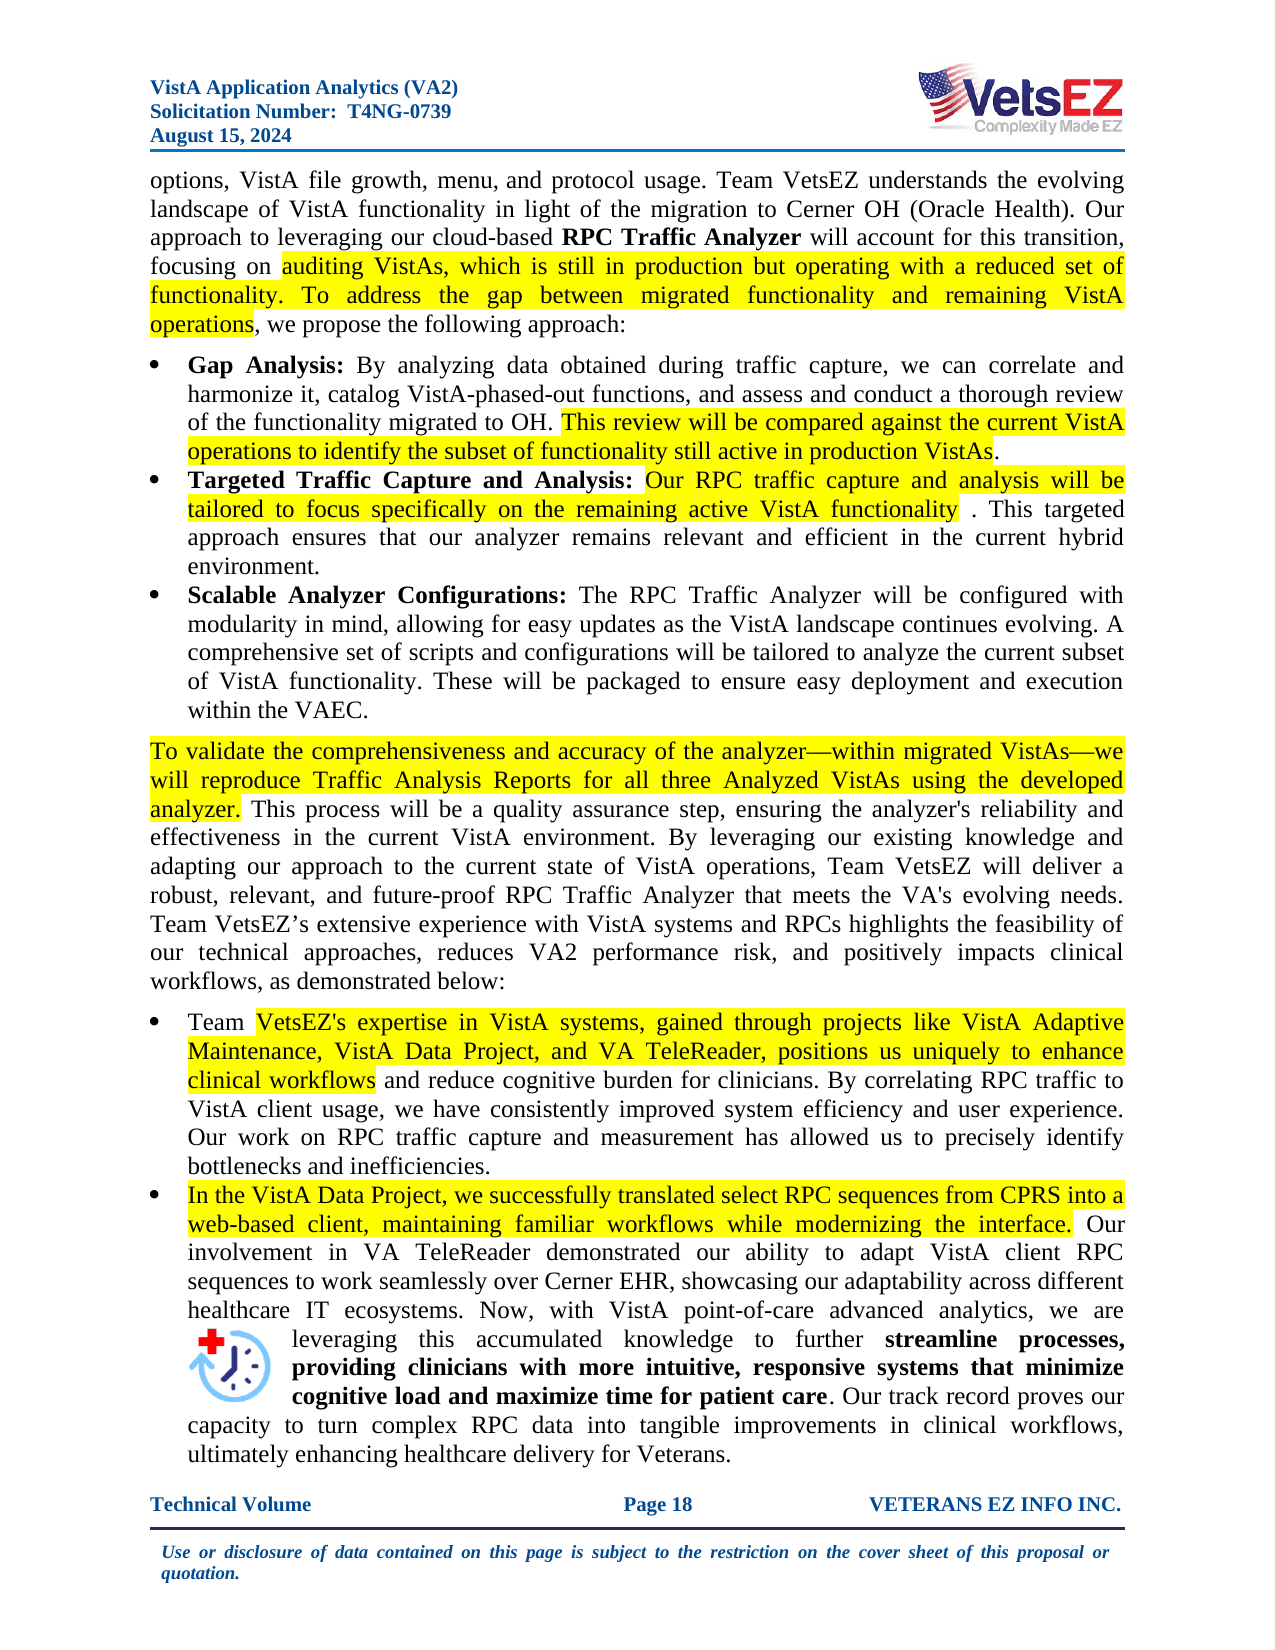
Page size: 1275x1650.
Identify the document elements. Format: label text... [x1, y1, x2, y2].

picture [187, 1326, 273, 1404]
list Gap Analysis: By analyzing data obtained during traffic capture, we can correlate and harmonize it, catalog VistA-phased-out functions, and assess and conduct a thorough review of the functionality migrated to OH. This review will be compared against the current VistA operations to identify the subset of functionality still active in production VistAs. [150, 350, 1125, 465]
list In the VistA Data Project, we successfully translated select RPC sequences from CPRS into a web-based client, maintaining familiar workflows while modernizing the interface. Our involvement in VA TeleReader demonstrated our ability to adapt VistA client RPC sequences to work seamlessly over Cerner EHR, showcasing our adaptability across different healthcare IT ecosystems. Now, with VistA point-of-care advanced analytics, we are leveraging this accumulated knowledge to further streamline processes, providing clinicians with more intuitive, responsive systems that minimize cognitive load and maximize time for patient care. Our track record proves our capacity to turn complex RPC data into tangible improvements in clinical workflows, ultimately enhancing healthcare delivery for Veterans. [150, 1180, 1125, 1467]
picture [915, 60, 1125, 138]
list Team VetsEZ's expertise in VistA systems, gained through projects like VistA Adaptive Maintenance, VistA Data Project, and VA TeleReader, positions us uniquely to enhance clinical workflows and reduce cognitive burden for clinicians. By correlating RPC traffic to VistA client usage, we have consistently improved system efficiency and user experience. Our work on RPC traffic capture and measurement has allowed us to precisely identify bottlenecks and inefficiencies. [150, 1007, 1125, 1180]
list Targeted Traffic Capture and Analysis: Our RPC traffic capture and analysis will be tailored to focus specifically on the remaining active VistA functionality . This targeted approach ensures that our analyzer remains relevant and efficient in the current hybrid environment. [150, 465, 1125, 580]
text To validate the comprehensiveness and accuracy of the analyzer––within migrated VistAs––we will reproduce Traffic Analysis Reports for all three Analyzed VistAs using the developed analyzer. This process will be a quality assurance step, ensuring the analyzer's reliability and effectiveness in the current VistA environment. By leveraging our existing knowledge and adapting our approach to the current state of VistA operations, Team VetsEZ will deliver a robust, relevant, and future-proof RPC Traffic Analyzer that meets the VA's evolving needs. Team VetsEZ’s extensive experience with VistA systems and RPCs highlights the feasibility of our technical approaches, reduces VA2 performance risk, and positively impacts clinical workflows, as demonstrated below: [150, 794, 1125, 995]
list Scalable Analyzer Configurations: The RPC Traffic Analyzer will be configured with modularity in mind, allowing for easy updates as the VistA landscape continues evolving. A comprehensive set of scripts and configurations will be tailored to analyze the current subset of VistA functionality. These will be packaged to ensure easy deployment and execution within the VAEC. [150, 580, 1125, 724]
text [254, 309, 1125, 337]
